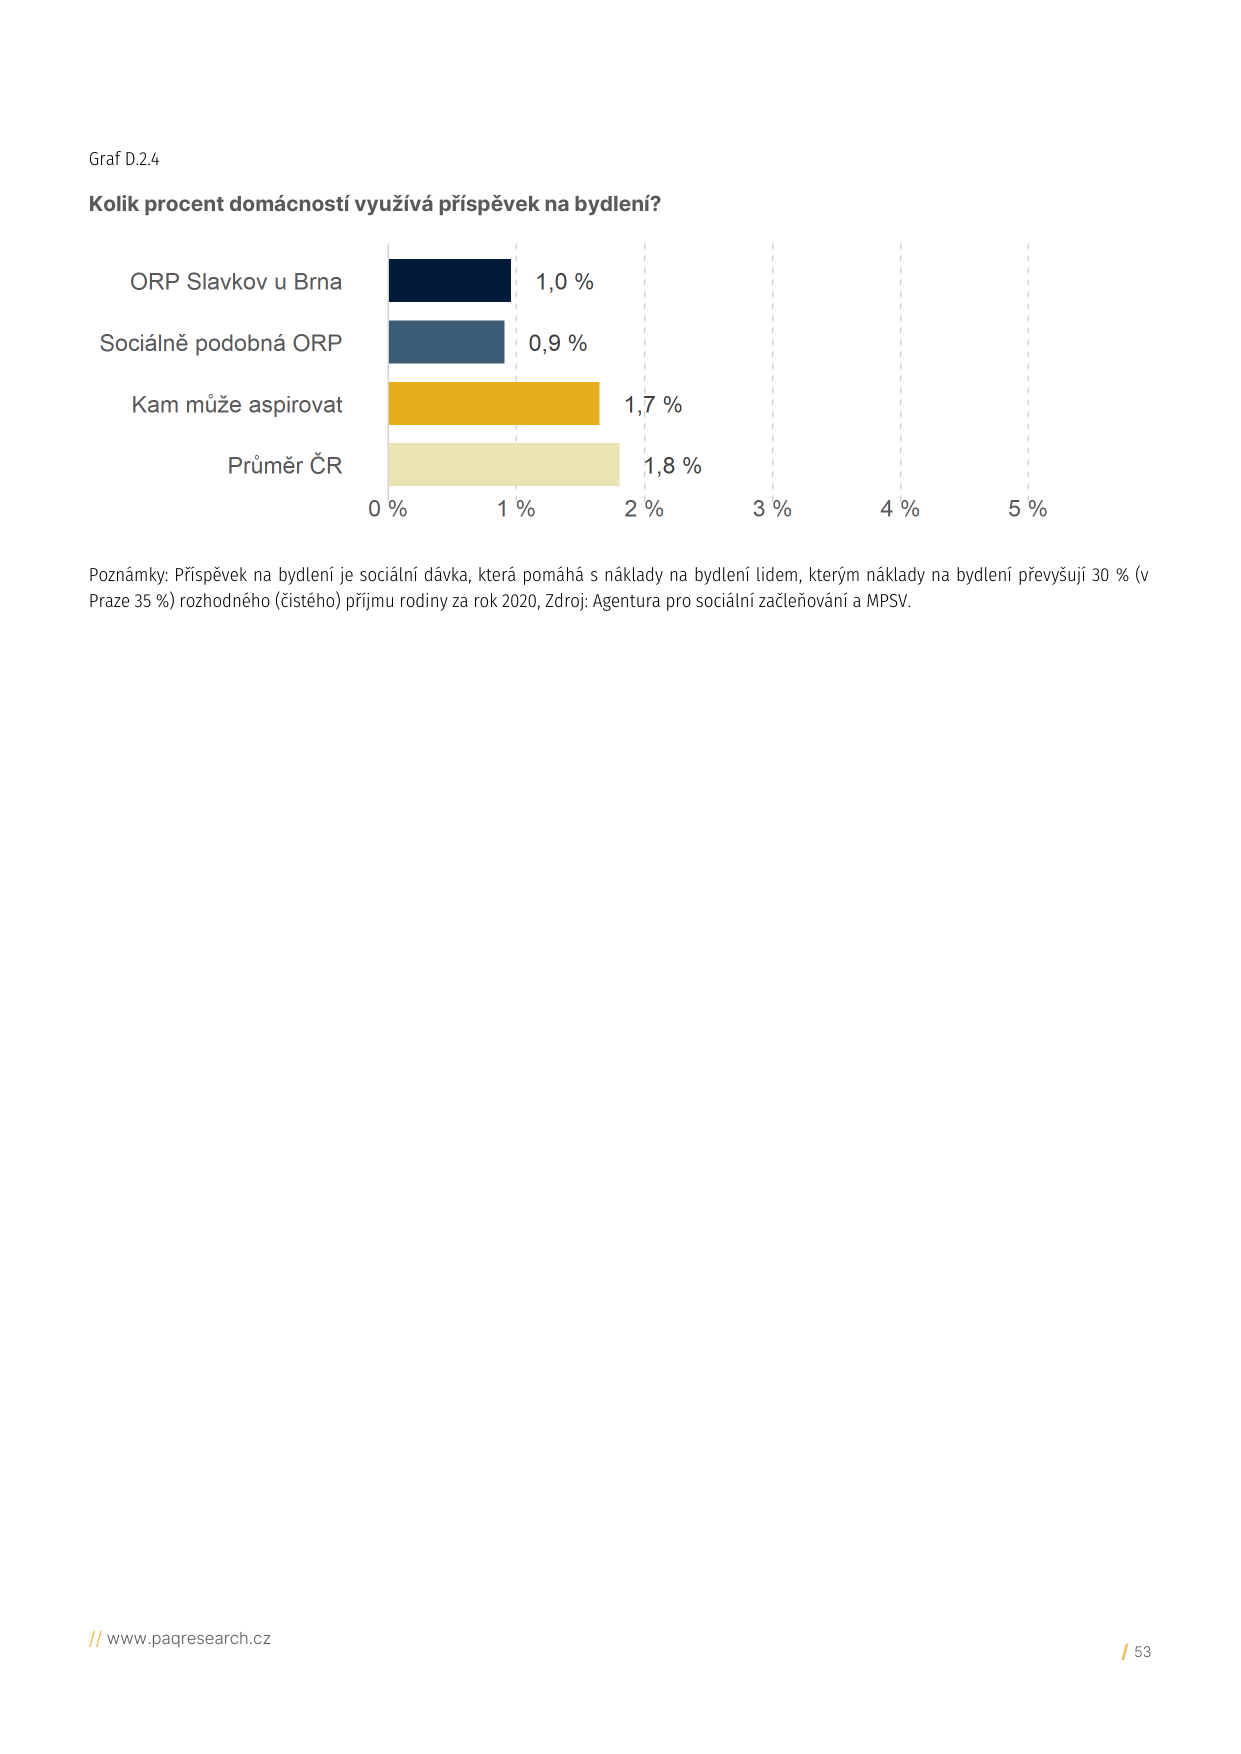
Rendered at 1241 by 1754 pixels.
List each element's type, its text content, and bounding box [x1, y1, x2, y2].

text Graf D.2.4 [89, 148, 1152, 170]
picture [88, 216, 1139, 548]
text Poznámky: Příspěvek na bydlení je sociální dávka, která pomáhá s náklady na bydlení lidem, kterým náklady na bydlení převyšují 30 % (v Praze 35 %) rozhodného (čistého) příjmu rodiny za rok 2020, Zdroj: Agentura pro sociální začleňování a MPSV. [89, 564, 1152, 613]
text Kolik procent domácností využívá příspěvek na bydlení? [89, 186, 1152, 216]
